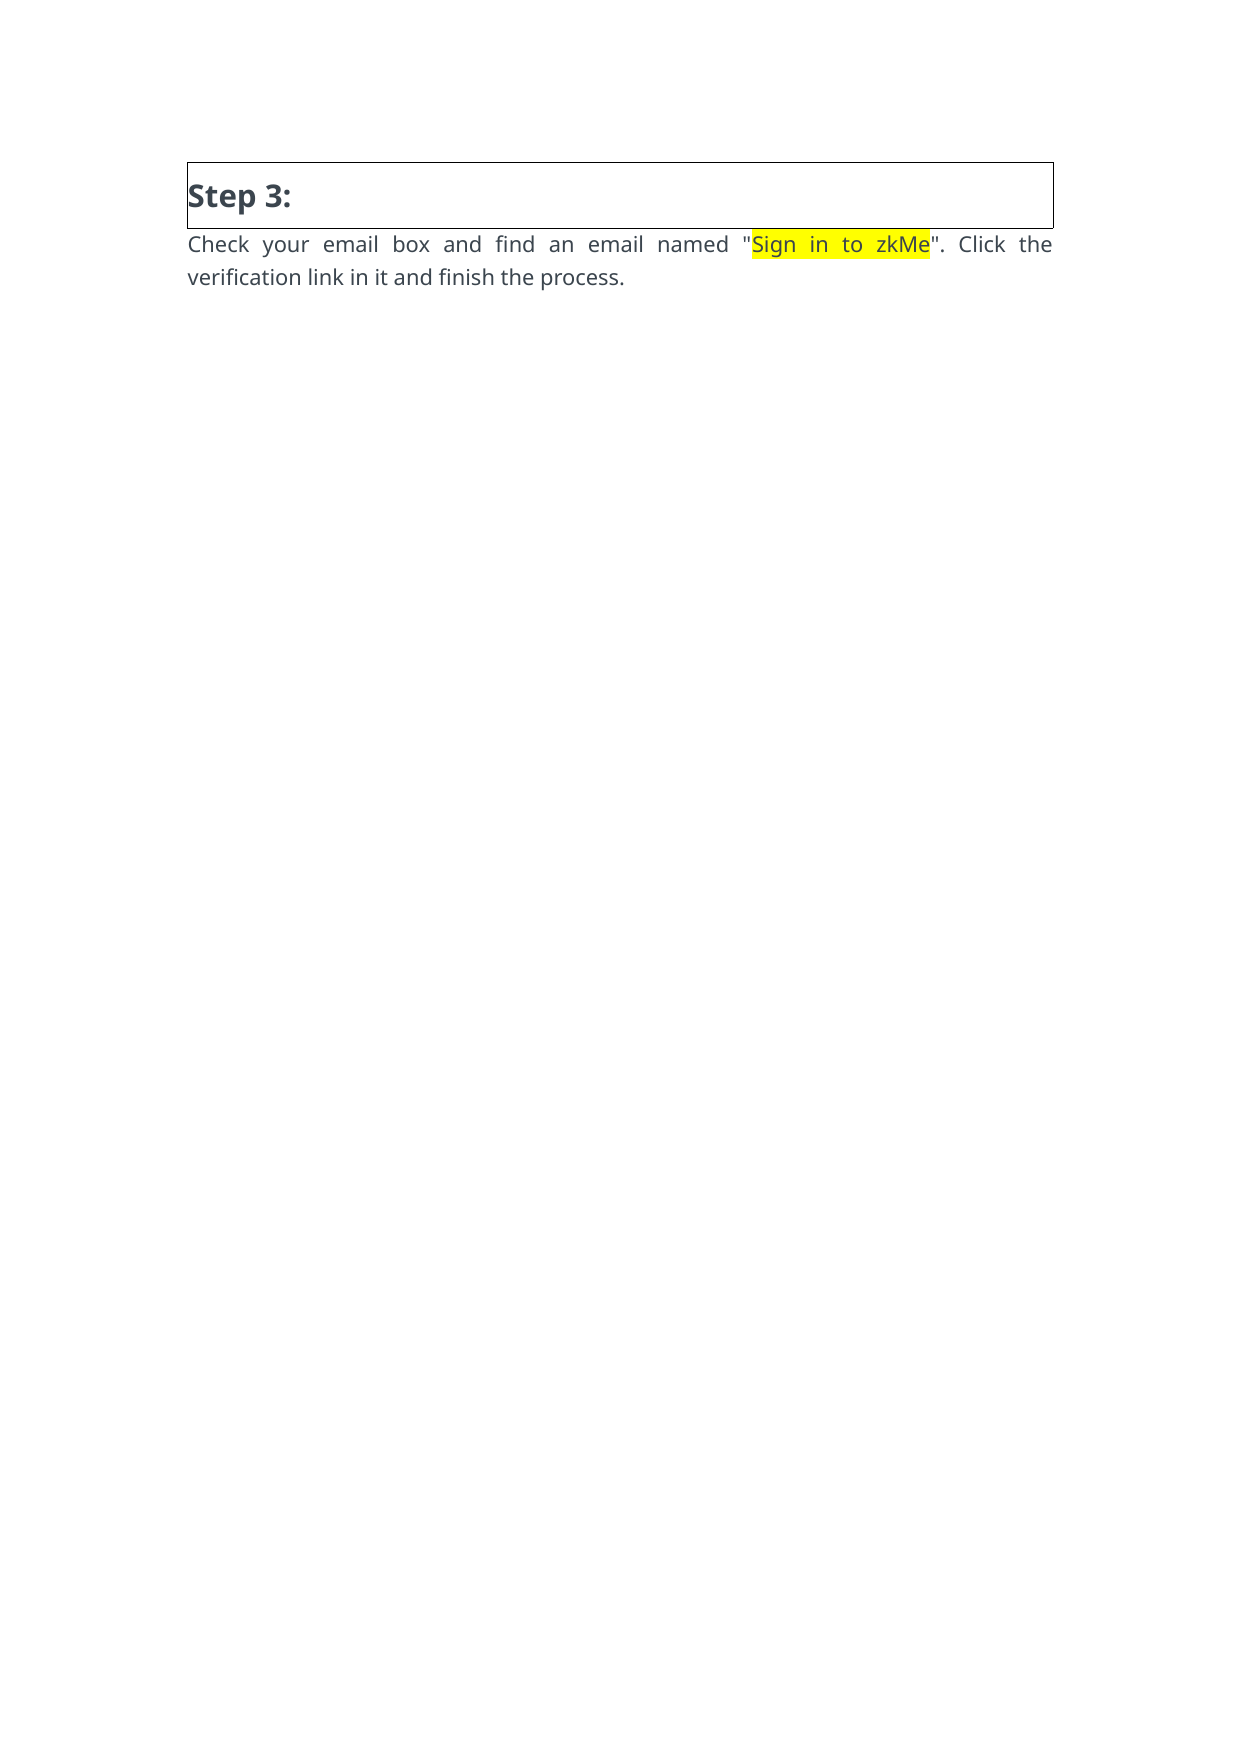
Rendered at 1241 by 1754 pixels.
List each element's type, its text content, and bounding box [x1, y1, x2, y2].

text Check your email box and find an email named "Sign in to zkMe". Click the verification link in it and finish the process. [187, 229, 1053, 293]
subtitle Step 3: [188, 163, 1053, 228]
